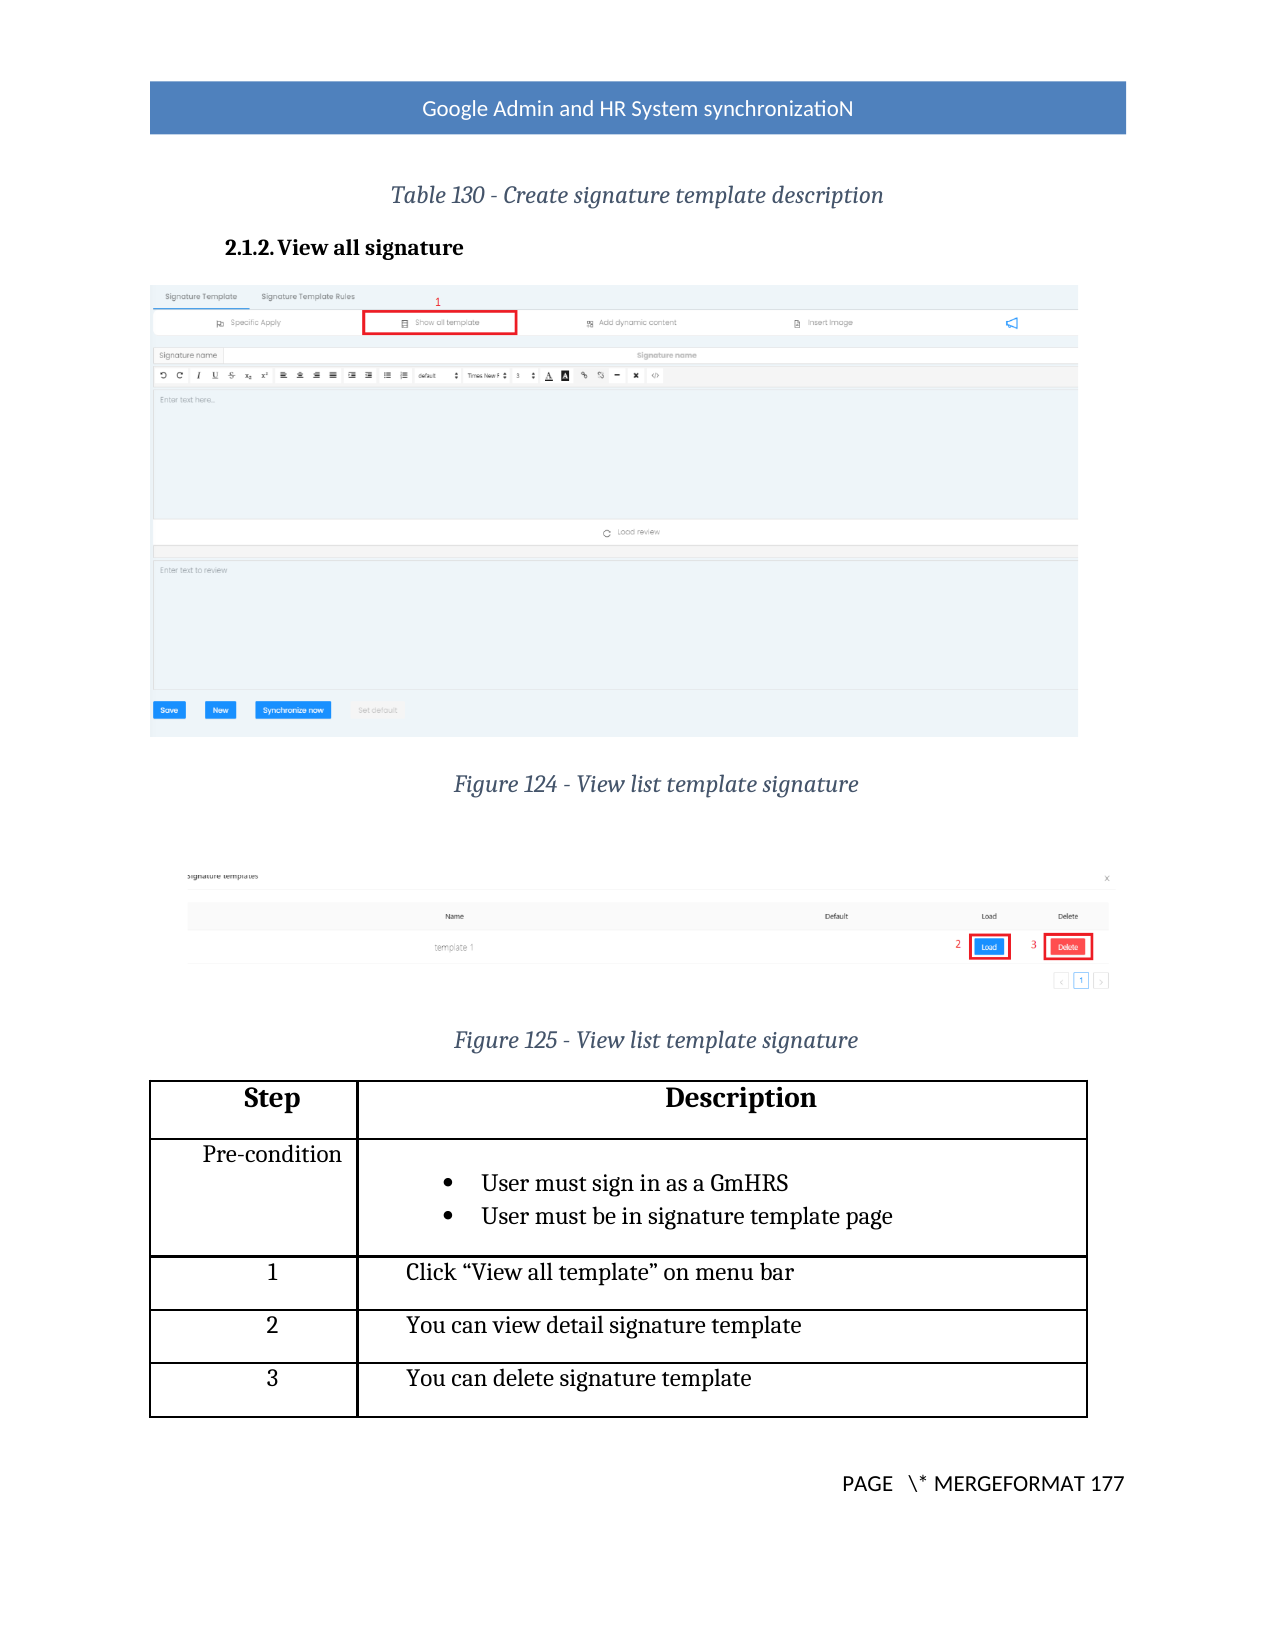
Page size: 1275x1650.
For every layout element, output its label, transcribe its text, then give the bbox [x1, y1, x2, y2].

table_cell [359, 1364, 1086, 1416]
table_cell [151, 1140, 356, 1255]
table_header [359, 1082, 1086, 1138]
text Figure 125 - View list template signature [187, 1026, 1125, 1054]
picture [187, 875, 1116, 993]
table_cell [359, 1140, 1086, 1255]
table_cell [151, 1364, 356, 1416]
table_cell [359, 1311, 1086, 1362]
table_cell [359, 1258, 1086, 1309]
subtitle View all signature [225, 234, 1125, 261]
picture [150, 285, 1079, 737]
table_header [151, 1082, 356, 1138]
text Figure 124 - View list template signature [187, 770, 1125, 799]
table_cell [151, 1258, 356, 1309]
text Table 130 - Create signature template description [150, 181, 1125, 209]
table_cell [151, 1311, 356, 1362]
